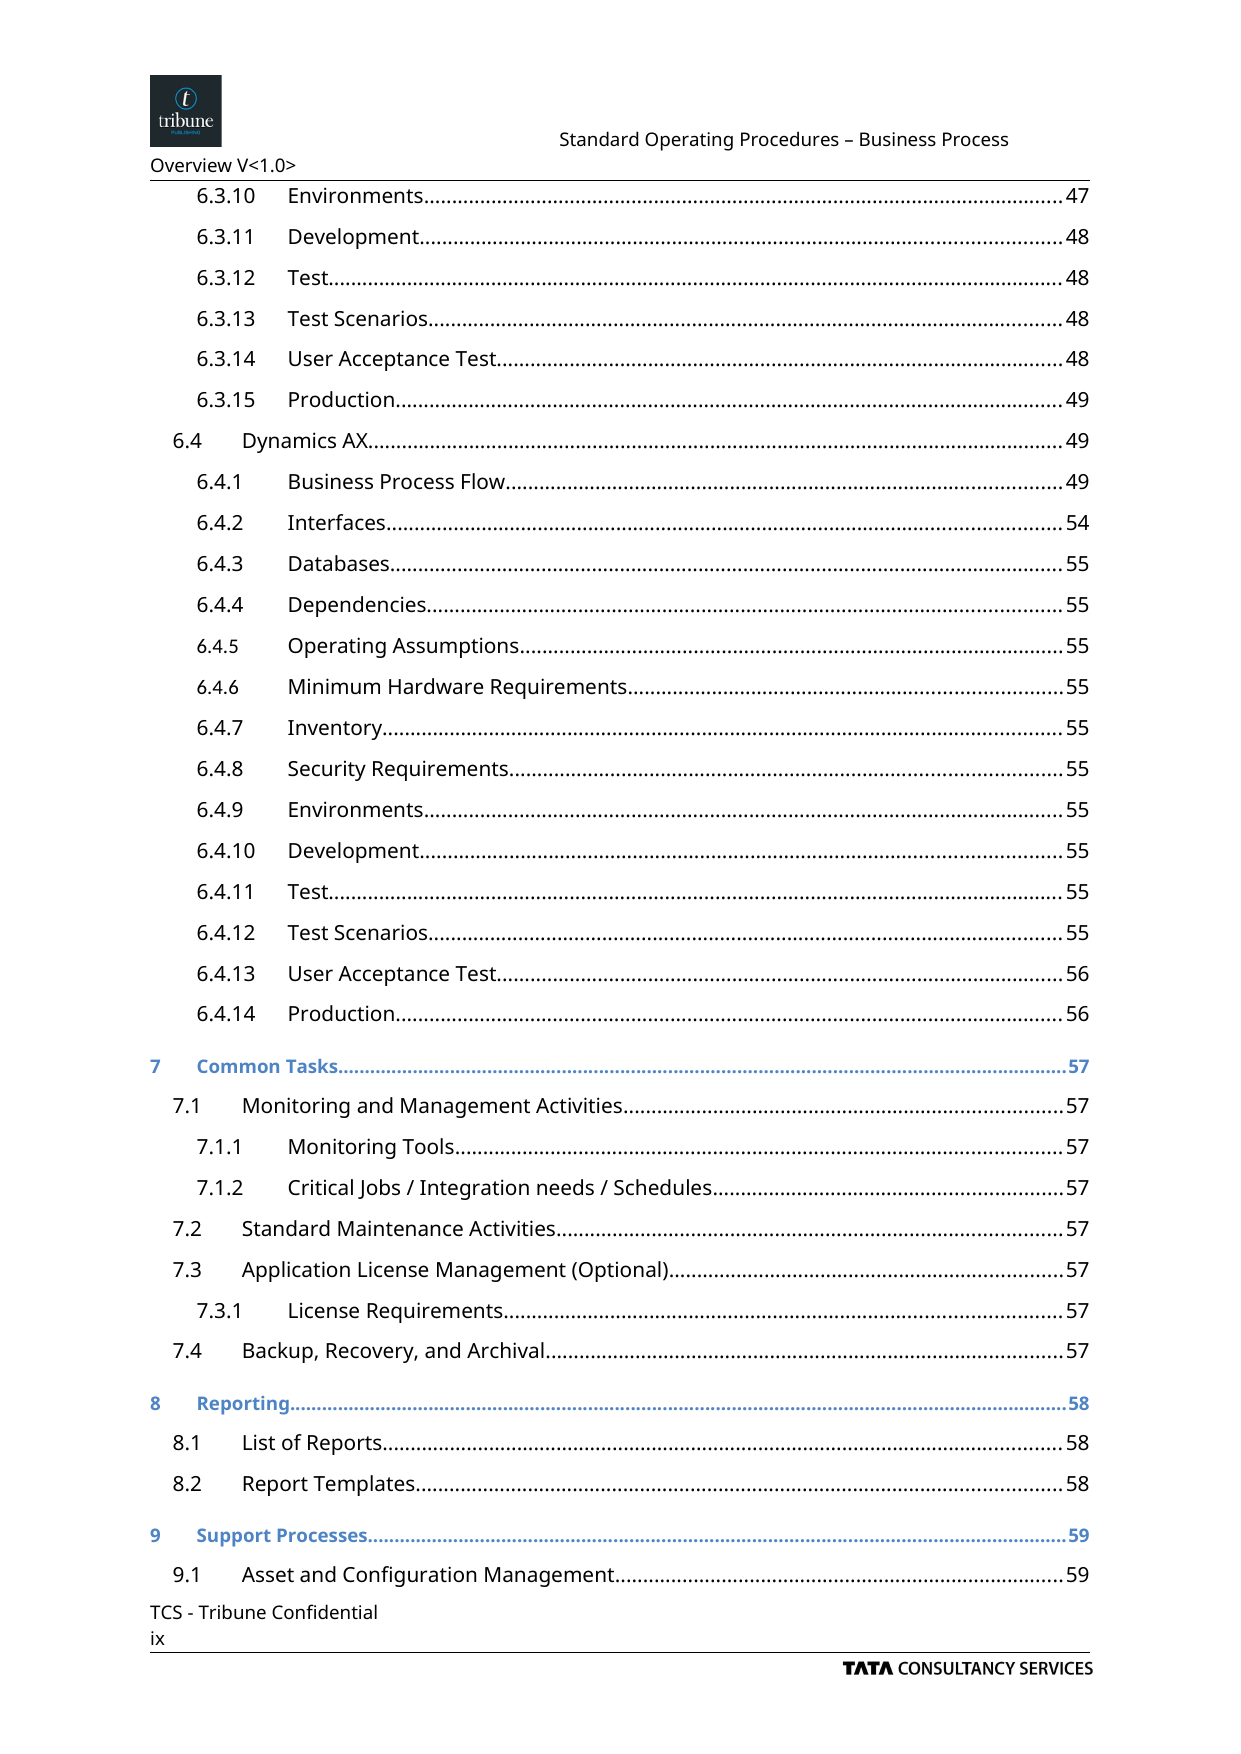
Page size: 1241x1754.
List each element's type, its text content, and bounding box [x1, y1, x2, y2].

text 8.2 Report Templates 58 [172, 1469, 1090, 1497]
text 6.4 Dynamics AX 49 [172, 426, 1090, 455]
picture [842, 1661, 1093, 1675]
text 6.3.15 Production 49 [196, 386, 1090, 414]
text 6.4.1 Business Process Flow 49 [196, 467, 1090, 496]
text 6.3.12 Test 48 [196, 263, 1090, 291]
text 6.4.8 Security Requirements 55 [196, 754, 1090, 782]
text 7.1.1 Monitoring Tools 57 [196, 1132, 1090, 1160]
text 6.4.5 Operating Assumptions 55 [196, 631, 1090, 659]
text 7.3 Application License Management (Optional) 57 [172, 1255, 1090, 1283]
text 7.4 Backup, Recovery, and Archival 57 [172, 1337, 1090, 1365]
text 6.4.10 Development 55 [196, 836, 1090, 864]
text 6.3.14 User Acceptance Test 48 [196, 344, 1090, 373]
text 7.1.2 Critical Jobs / Integration needs / Schedules 57 [196, 1173, 1090, 1201]
text 6.4.7 Inventory 55 [196, 713, 1090, 741]
text 9.1 Asset and Configuration Management 59 [172, 1561, 1090, 1589]
text 9 Support Processes 59 [150, 1522, 1090, 1548]
text 6.3.11 Development 48 [196, 222, 1090, 250]
text 6.3.10 Environments 47 [196, 181, 1090, 209]
text 6.4.13 User Acceptance Test 56 [196, 959, 1090, 987]
text 6.4.14 Production 56 [196, 999, 1090, 1028]
text 6.4.4 Dependencies 55 [196, 590, 1090, 619]
text 7.1 Monitoring and Management Activities 57 [172, 1091, 1090, 1119]
text 6.4.9 Environments 55 [196, 795, 1090, 823]
text 6.3.13 Test Scenarios 48 [196, 304, 1090, 332]
text 8 Reporting 58 [150, 1390, 1090, 1416]
text 7 Common Tasks 57 [150, 1053, 1090, 1078]
text 8.1 List of Reports 58 [172, 1428, 1090, 1457]
text 6.4.3 Databases 55 [196, 549, 1090, 578]
text 6.4.12 Test Scenarios 55 [196, 918, 1090, 946]
picture [150, 75, 222, 147]
text 6.4.11 Test 55 [196, 877, 1090, 905]
text 6.4.2 Interfaces 54 [196, 508, 1090, 537]
text 7.2 Standard Maintenance Activities 57 [172, 1214, 1090, 1242]
text 6.4.6 Minimum Hardware Requirements 55 [196, 672, 1090, 701]
text 7.3.1 License Requirements 57 [196, 1296, 1090, 1324]
